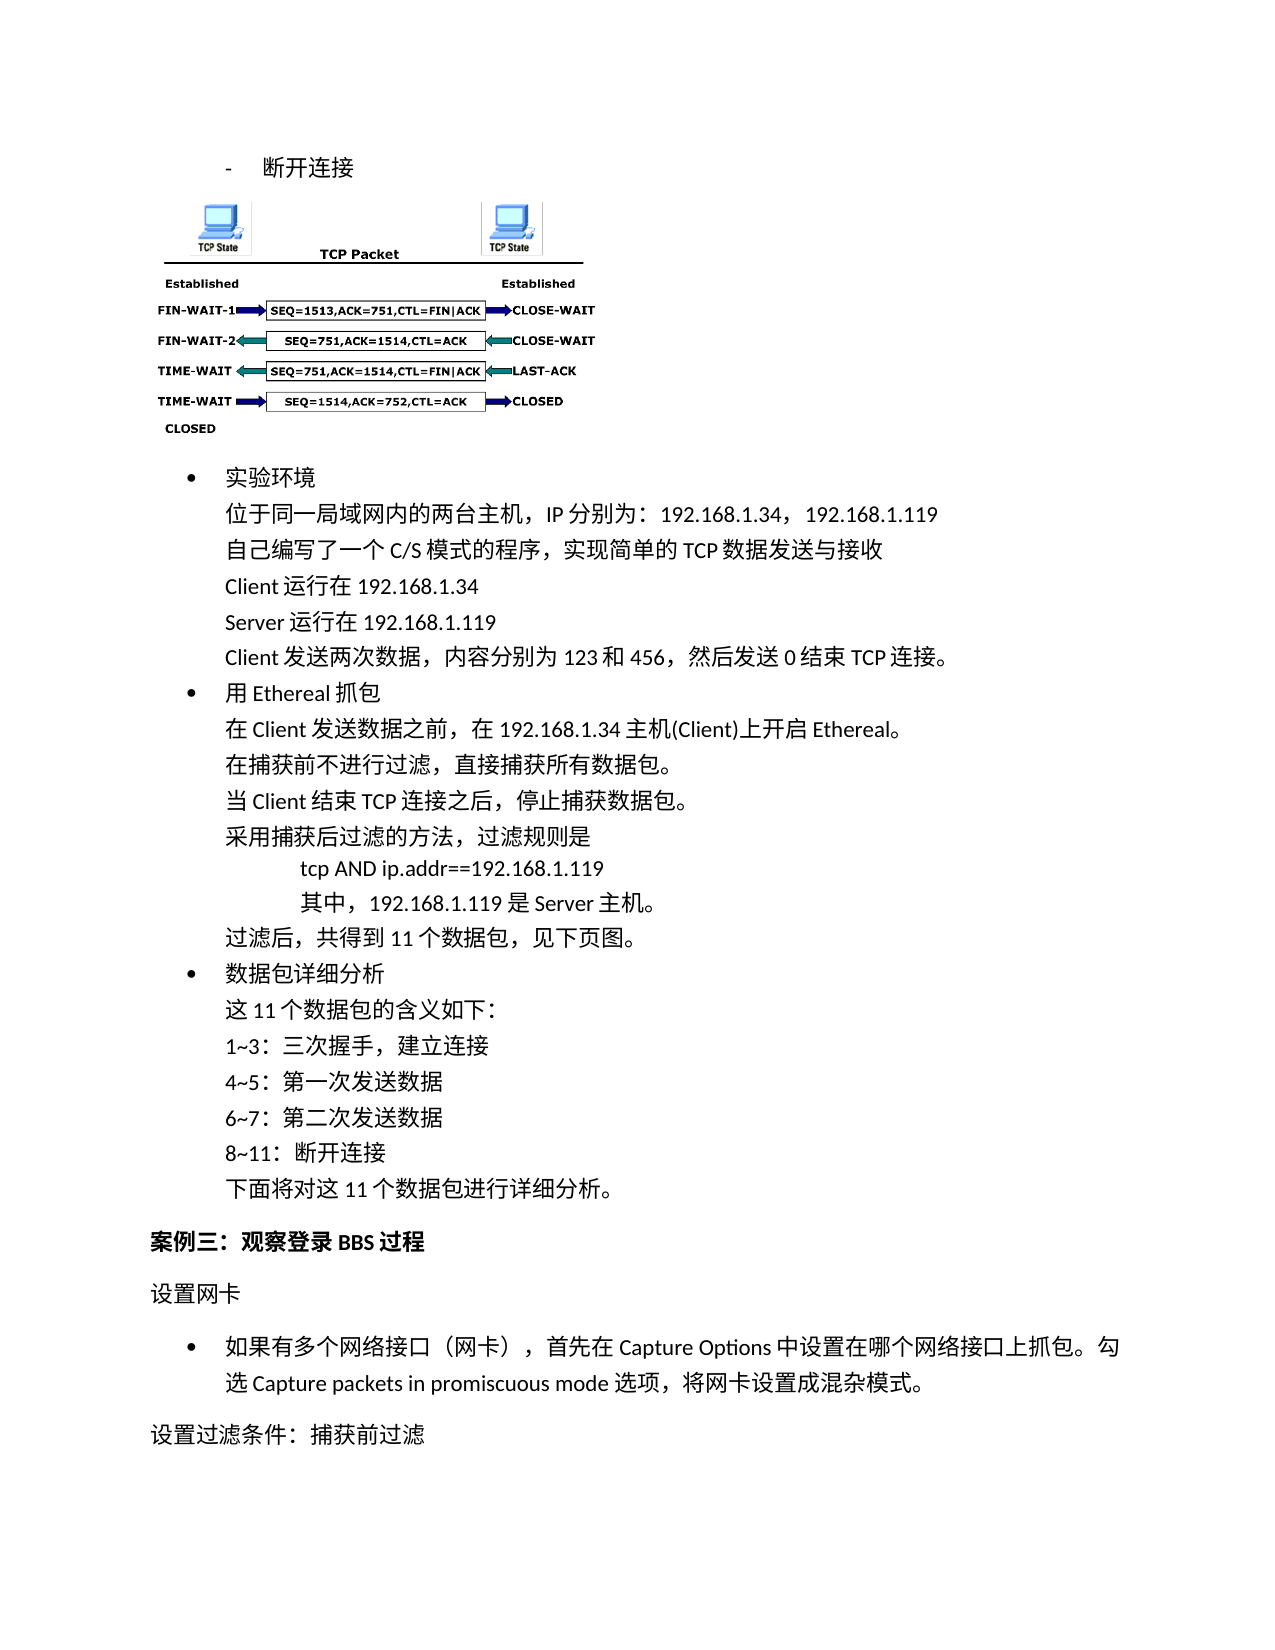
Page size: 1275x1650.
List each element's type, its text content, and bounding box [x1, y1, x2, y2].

list 实验环境 [187, 460, 1125, 493]
list 过滤后，共得到11个数据包，见下页图。 [225, 920, 1125, 953]
list 位于同一局域网内的两台主机，IP分别为：192.168.1.34，192.168.1.119 [225, 496, 1125, 529]
list 自己编写了一个C/S模式的程序，实现简单的TCP数据发送与接收 [225, 532, 1125, 565]
list 1~3：三次握手，建立连接 [225, 1028, 1125, 1061]
list 在Client发送数据之前，在192.168.1.34主机(Client)上开启Ethereal。 [225, 711, 1125, 744]
list 下面将对这11个数据包进行详细分析。 [225, 1171, 1125, 1204]
list Server运行在192.168.1.119 [225, 603, 1125, 637]
text 设置过滤条件：捕获前过滤 [150, 1417, 1125, 1450]
list 其中，192.168.1.119是Server主机。 [225, 884, 1125, 918]
list Client运行在192.168.1.34 [225, 568, 1125, 601]
list 断开连接 [225, 150, 1125, 183]
list 在捕获前不进行过滤，直接捕获所有数据包。 [225, 747, 1125, 780]
list 4~5：第一次发送数据 [225, 1064, 1125, 1097]
list 6~7：第二次发送数据 [225, 1099, 1125, 1133]
text 设置网卡 [150, 1276, 1125, 1309]
list tcp AND ip.addr==192.168.1.119 [225, 854, 1125, 882]
picture [150, 202, 602, 442]
list 用Ethereal抓包 [187, 675, 1125, 708]
list 如果有多个网络接口（网卡），首先在Capture Options中设置在哪个网络接口上抓包。勾选Capture packets in promiscuous mode选项，将网卡设置成混杂模式。 [187, 1329, 1125, 1398]
list 采用捕获后过滤的方法，过滤规则是 [225, 818, 1125, 852]
text 案例三：观察登录BBS过程 [150, 1224, 1125, 1257]
list 这11个数据包的含义如下： [225, 992, 1125, 1025]
list 数据包详细分析 [187, 956, 1125, 989]
list Client发送两次数据，内容分别为123和456，然后发送0结束TCP连接。 [225, 639, 1125, 672]
list 当Client结束TCP连接之后，停止捕获数据包。 [225, 783, 1125, 816]
list 8~11：断开连接 [225, 1135, 1125, 1168]
